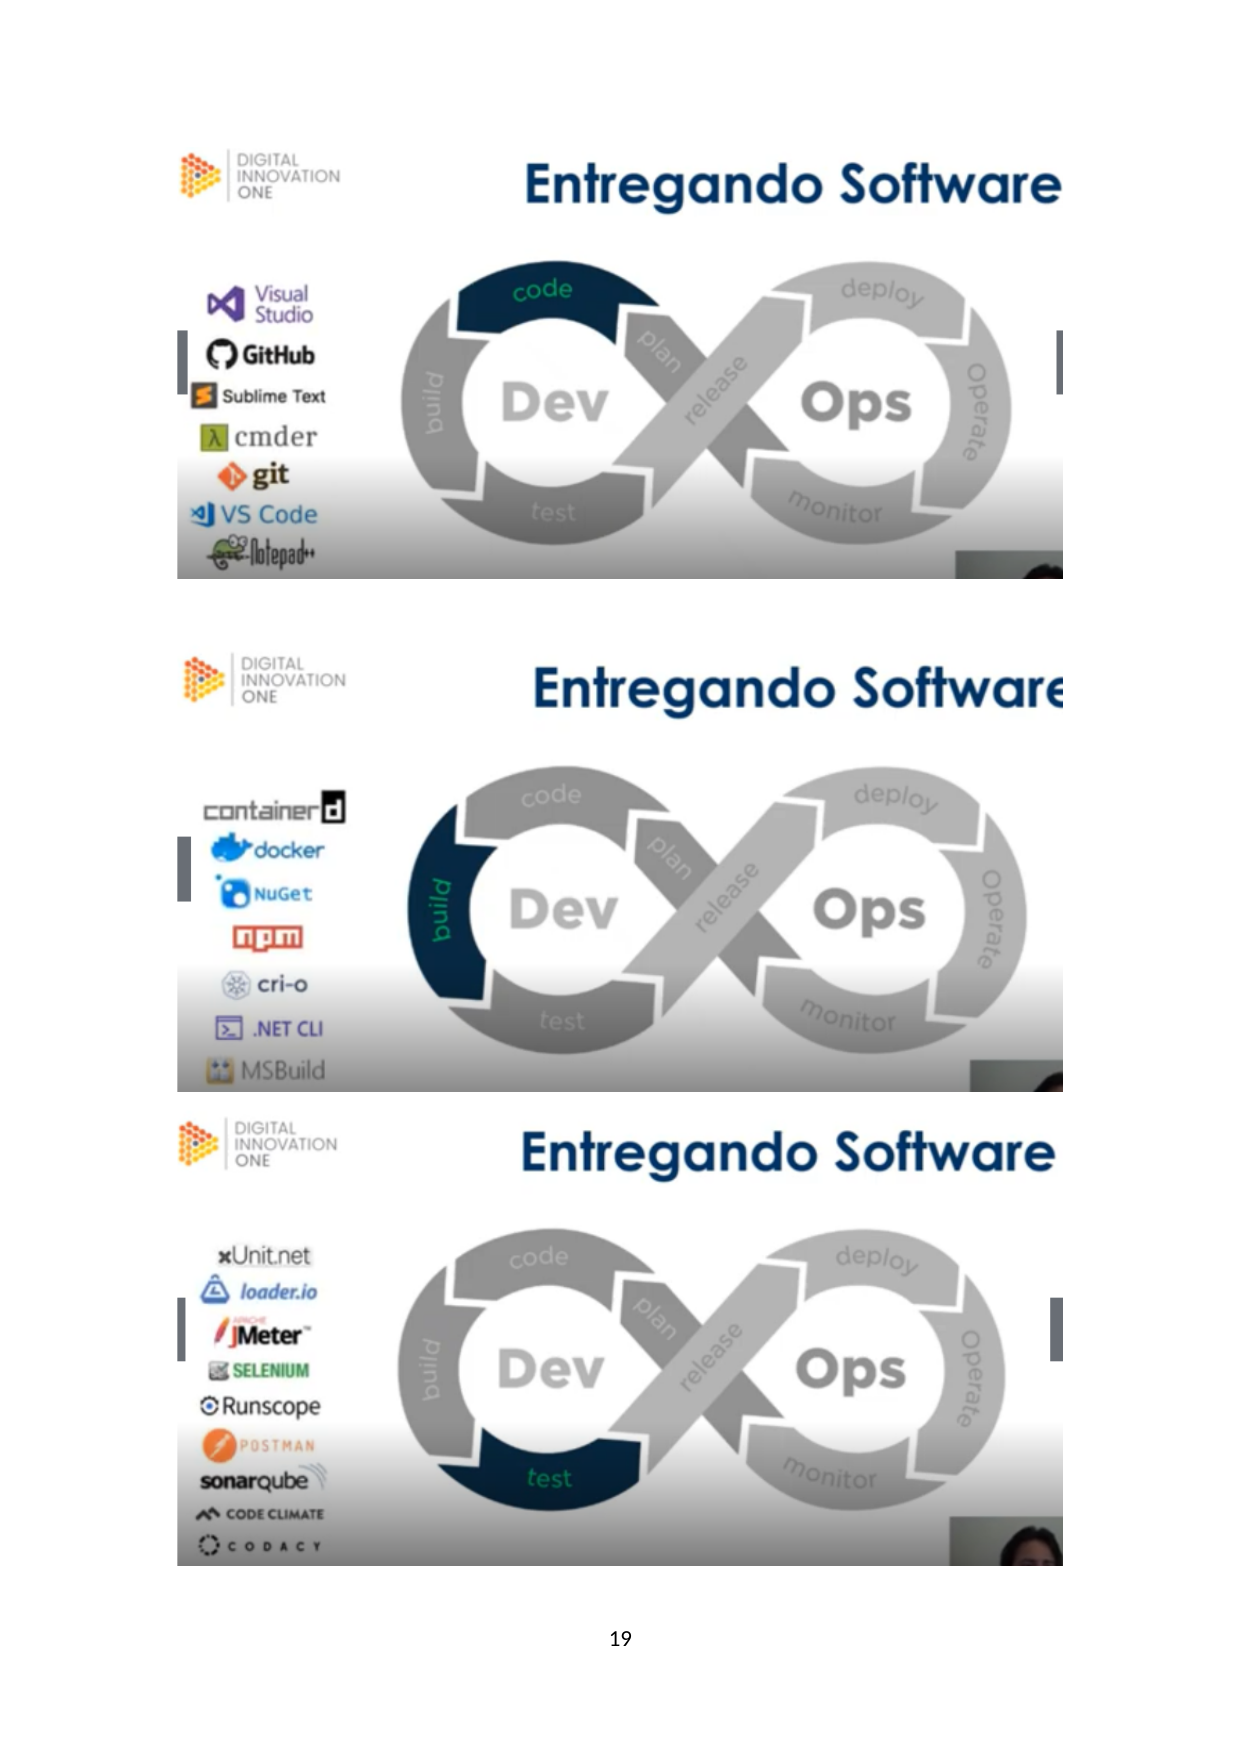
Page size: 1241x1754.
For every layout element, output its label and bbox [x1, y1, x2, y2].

picture [177, 1110, 1063, 1566]
picture [177, 147, 1063, 579]
picture [177, 643, 1063, 1092]
